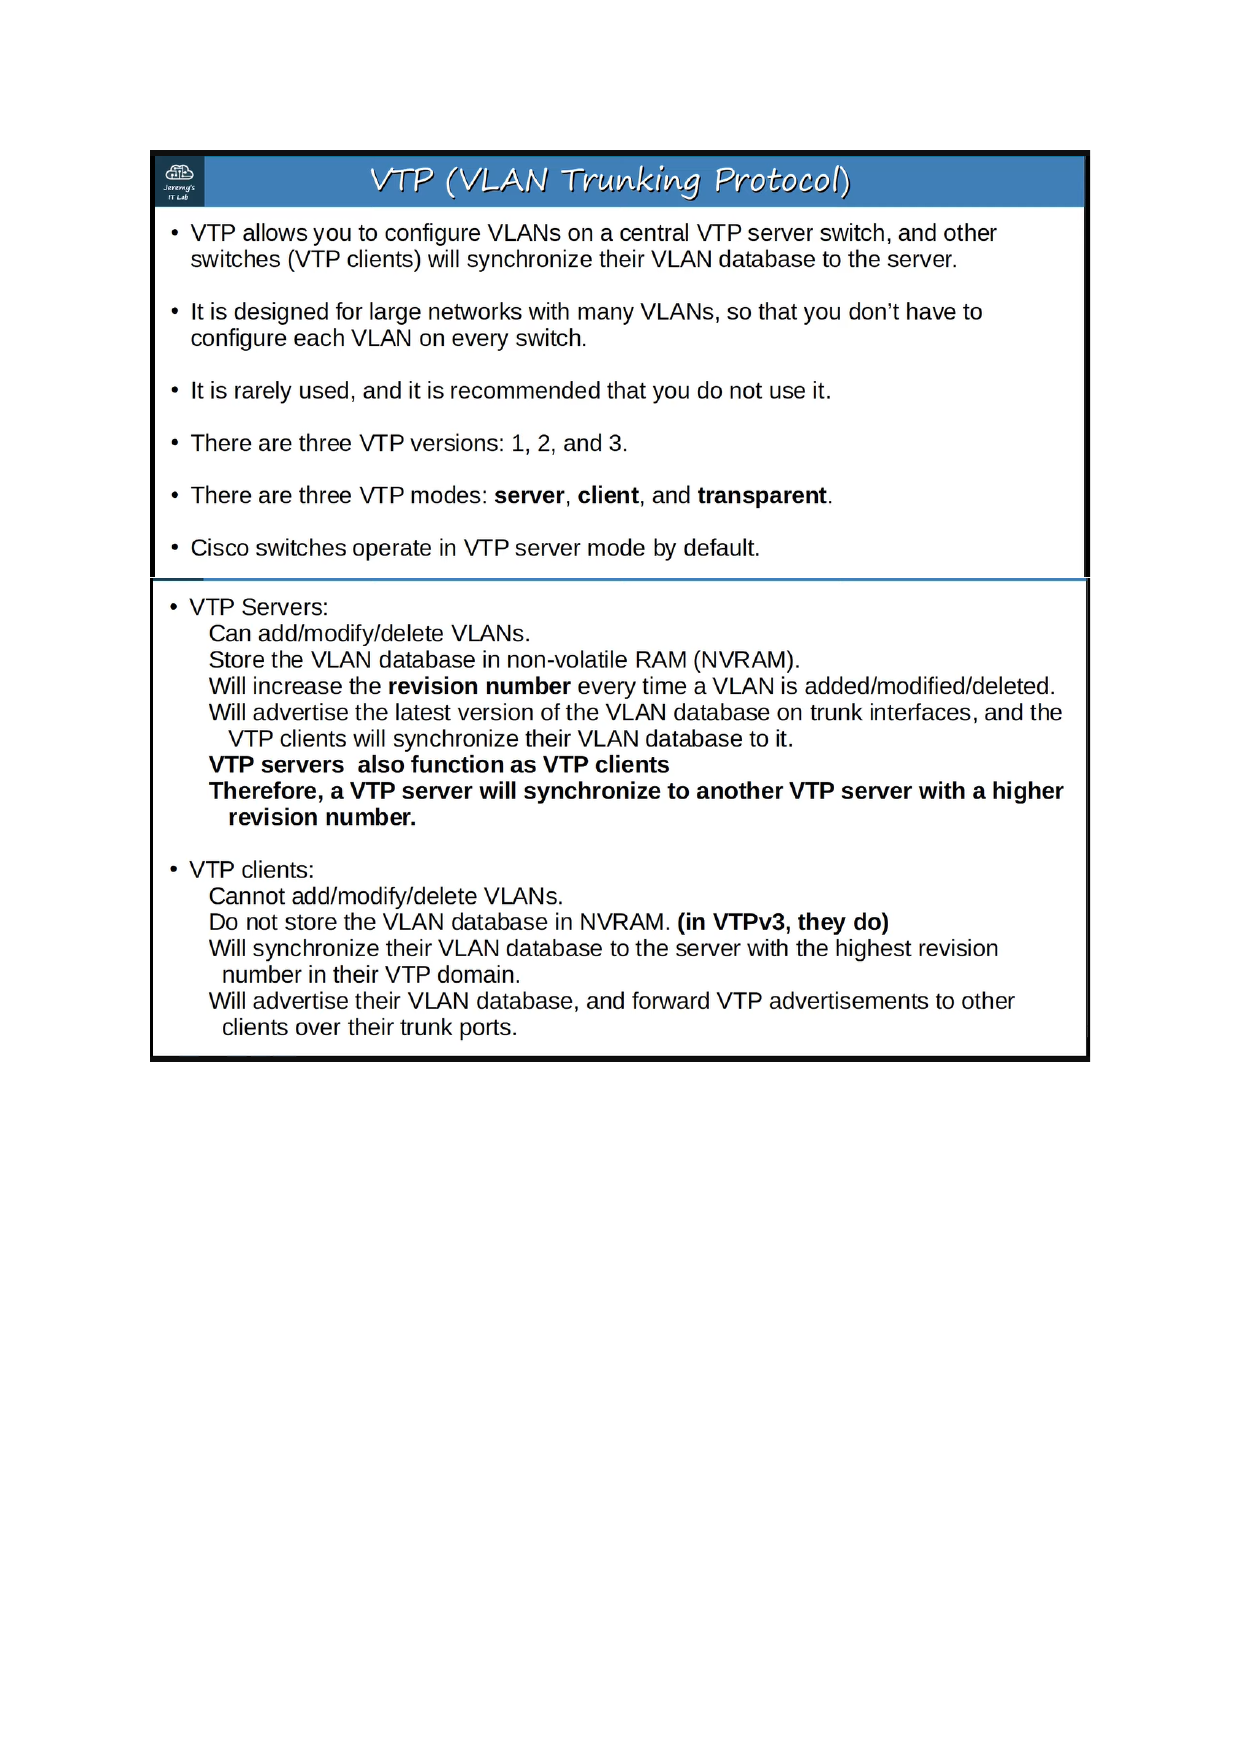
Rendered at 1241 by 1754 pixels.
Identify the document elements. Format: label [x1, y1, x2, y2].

picture [150, 578, 1091, 1062]
picture [150, 150, 1091, 577]
